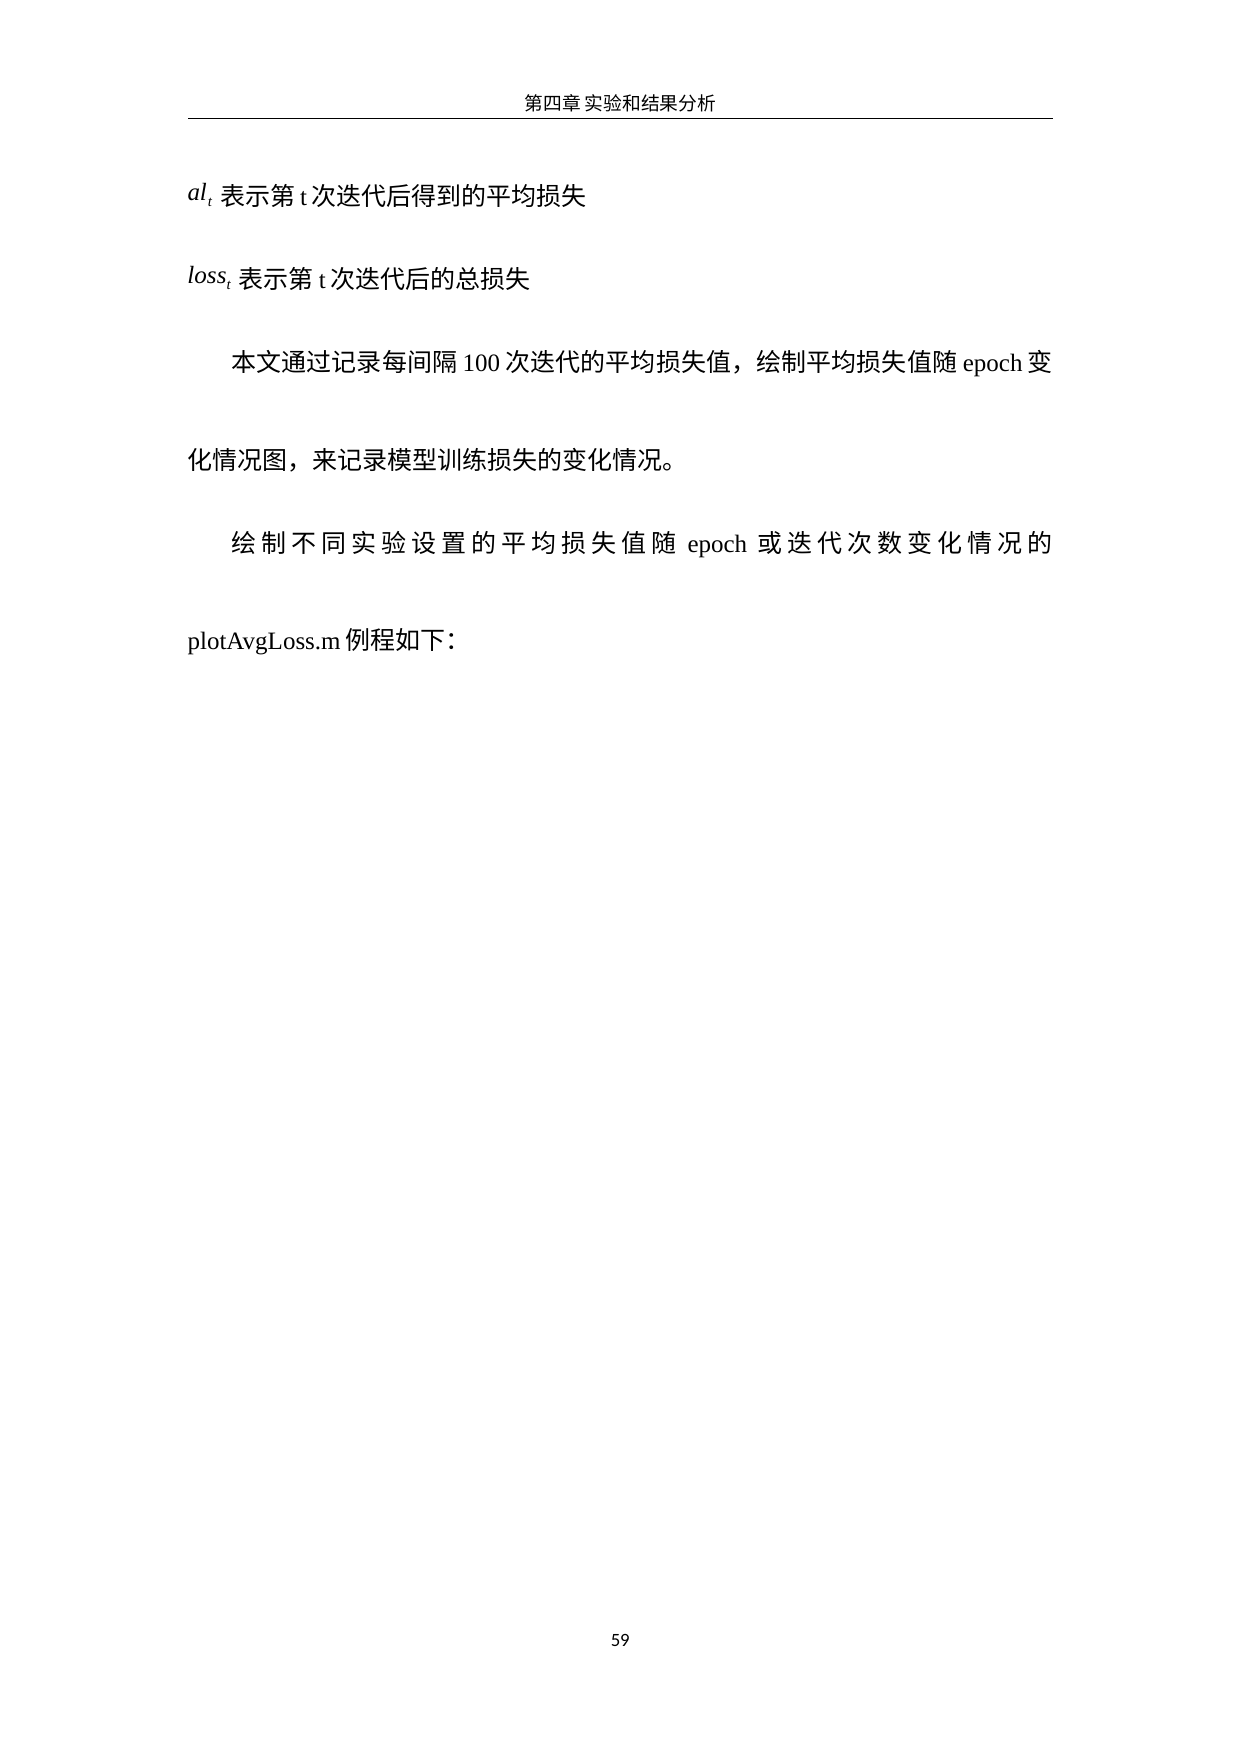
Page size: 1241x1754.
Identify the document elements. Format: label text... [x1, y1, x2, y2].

text 绘制不同实验设置的平均损失值随epoch或迭代次数变化情况的plotAvgLoss.m例程如下： [187, 509, 1053, 671]
text 表示第t次迭代后得到的平均损失 [187, 162, 1053, 227]
text 表示第t次迭代后的总损失 [187, 245, 1053, 310]
text 本文通过记录每间隔100次迭代的平均损失值，绘制平均损失值随epoch变化情况图，来记录模型训练损失的变化情况。 [187, 328, 1053, 491]
